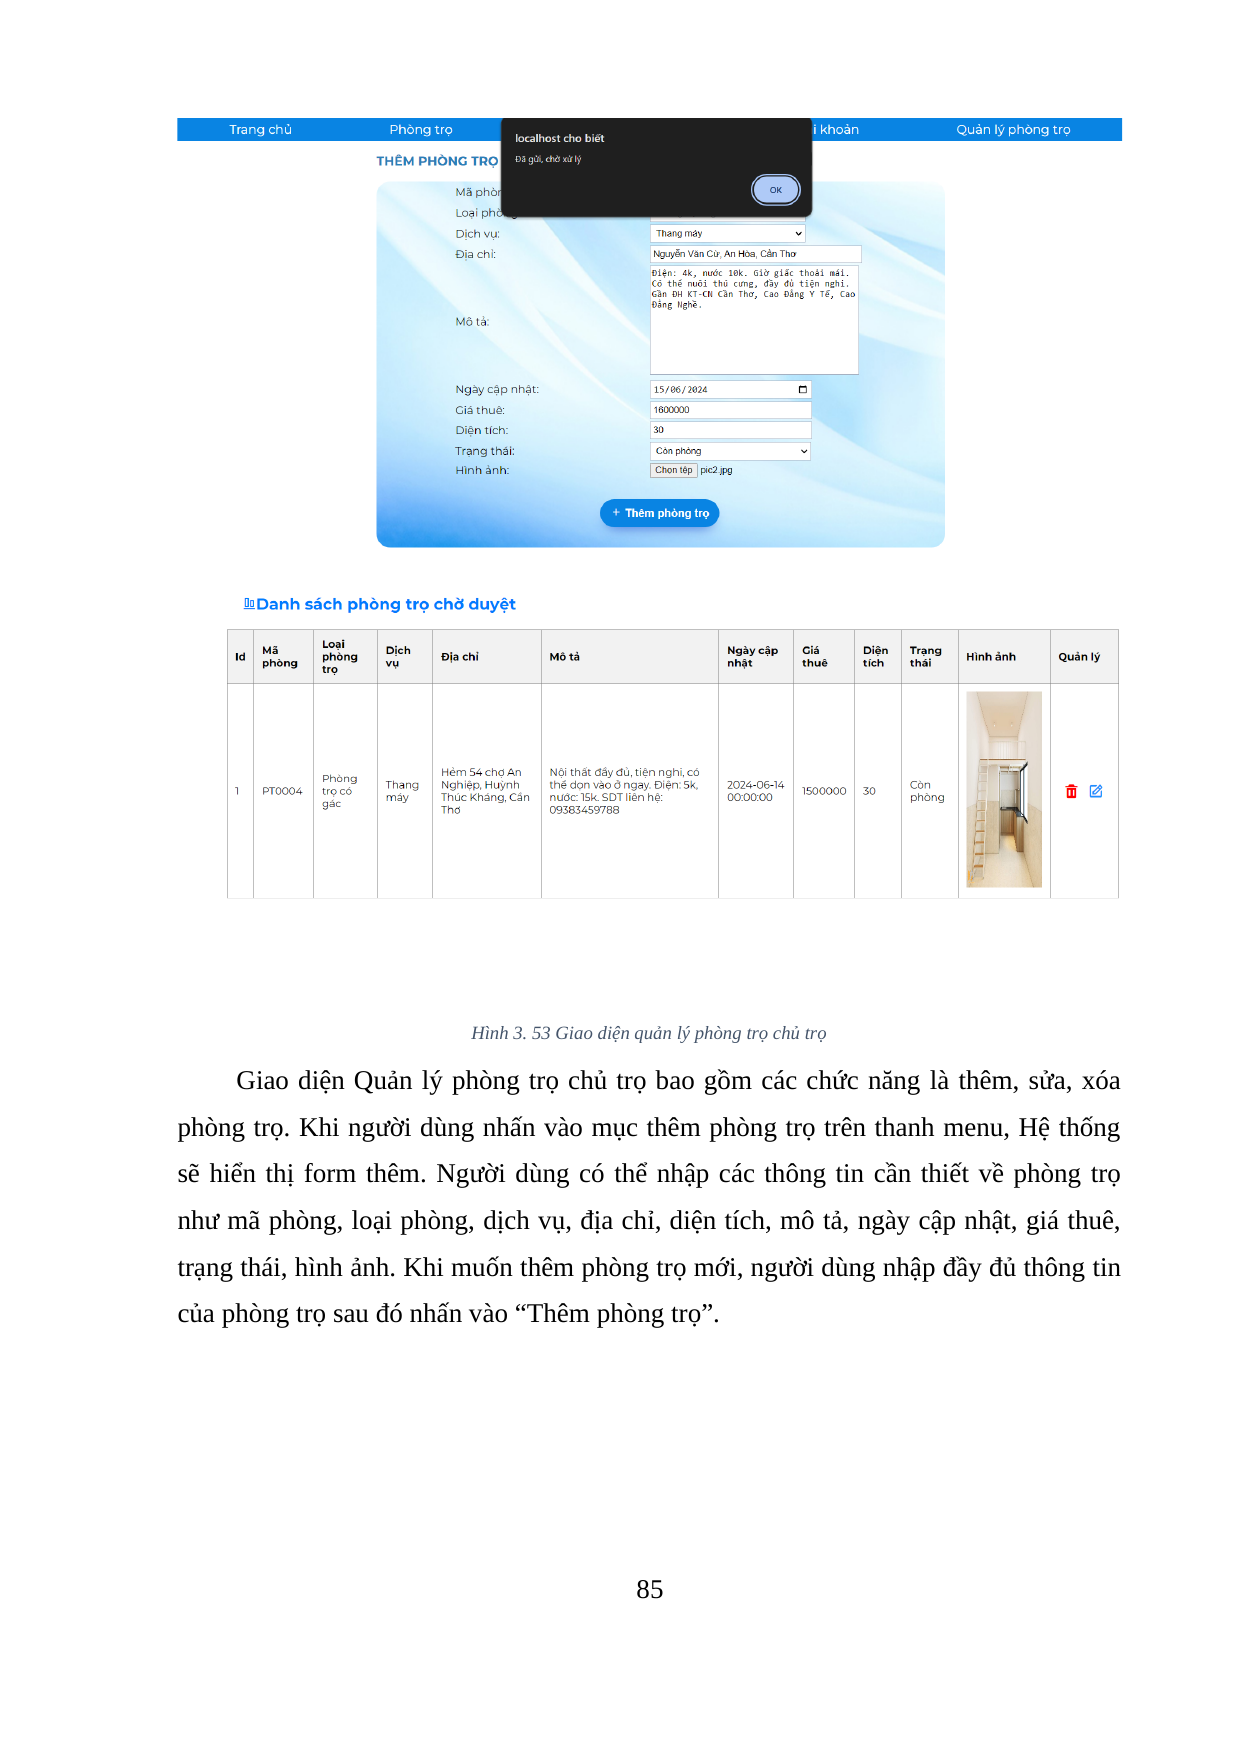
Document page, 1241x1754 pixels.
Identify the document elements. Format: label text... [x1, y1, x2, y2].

picture [177, 118, 1123, 550]
picture [177, 555, 1153, 1004]
text Giao diện Quản lý phòng trọ chủ trọ bao gồm các chức năng là thêm, sửa, xóa phòng trọ. Khi người dùng nhấn vào mục thêm phòng trọ trên thanh menu, Hệ thống sẽ hiển thị form thêm. Người dùng có thể nhập các thông tin cần thiết về phòng trọ như mã phòng, loại phòng, dịch vụ, địa chỉ, diện tích, mô tả, ngày cập nhật, giá thuê, trạng thái, hình ảnh. Khi muốn thêm phòng trọ mới, người dùng nhập đầy đủ thông tin của phòng trọ sau đó nhấn vào “Thêm phòng trọ”. [177, 1064, 1122, 1329]
